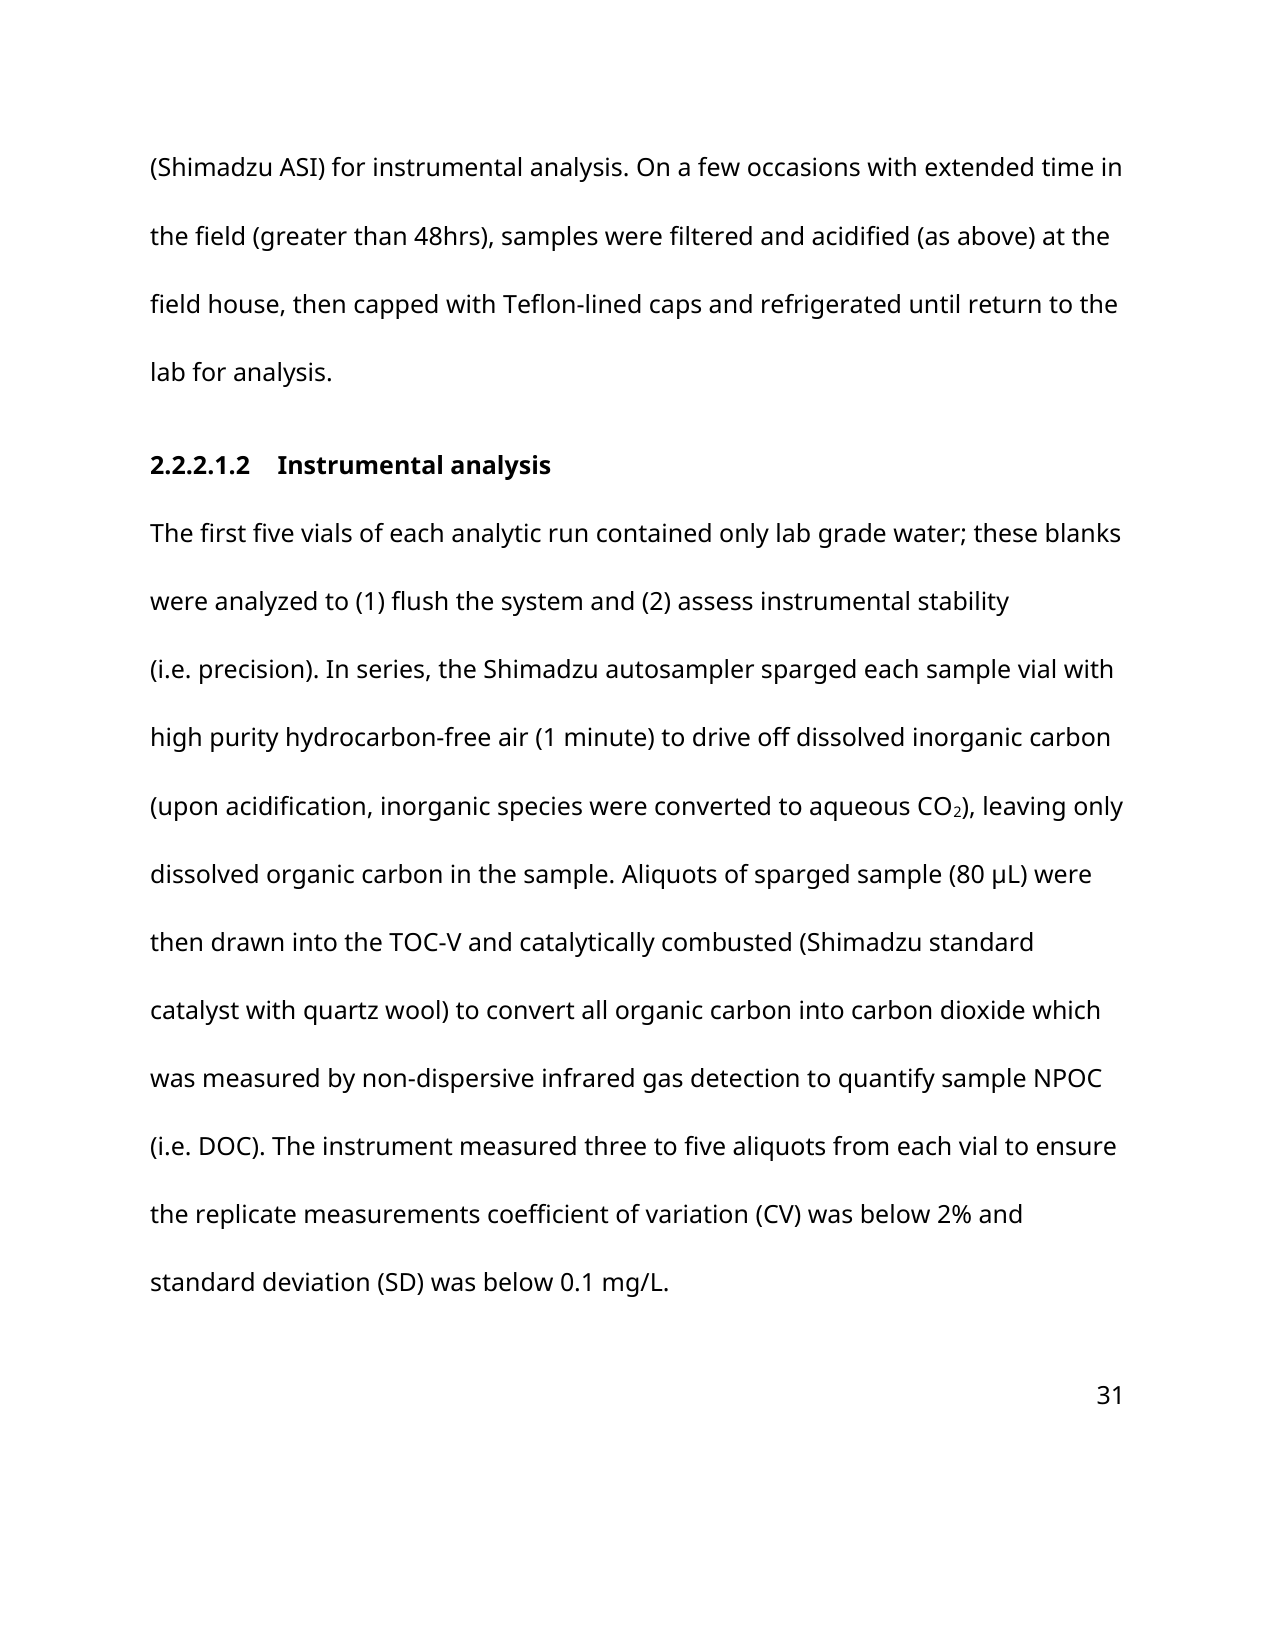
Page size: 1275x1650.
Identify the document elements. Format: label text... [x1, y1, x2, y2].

subtitle Instrumental analysis [150, 447, 1125, 482]
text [150, 150, 1125, 388]
text The first five vials of each analytic run contained only lab grade water; these blanks were analyzed to (1) flush the system and (2) assess instrumental stability (i.e. precision). In series, the Shimadzu autosampler sparged each sample vial with high purity hydrocarbon-free air (1 minute) to drive off dissolved inorganic carbon (upon acidification, inorganic species were converted to aqueous CO2), leaving only dissolved organic carbon in the sample. Aliquots of sparged sample (80 μL) were then drawn into the TOC-V and catalytically combusted (Shimadzu standard catalyst with quartz wool) to convert all organic carbon into carbon dioxide which was measured by non-dispersive infrared gas detection to quantify sample NPOC (i.e. DOC). The instrument measured three to five aliquots from each vial to ensure the replicate measurements coefficient of variation (CV) was below 2% and standard deviation (SD) was below 0.1 mg/L. [150, 516, 1125, 1299]
